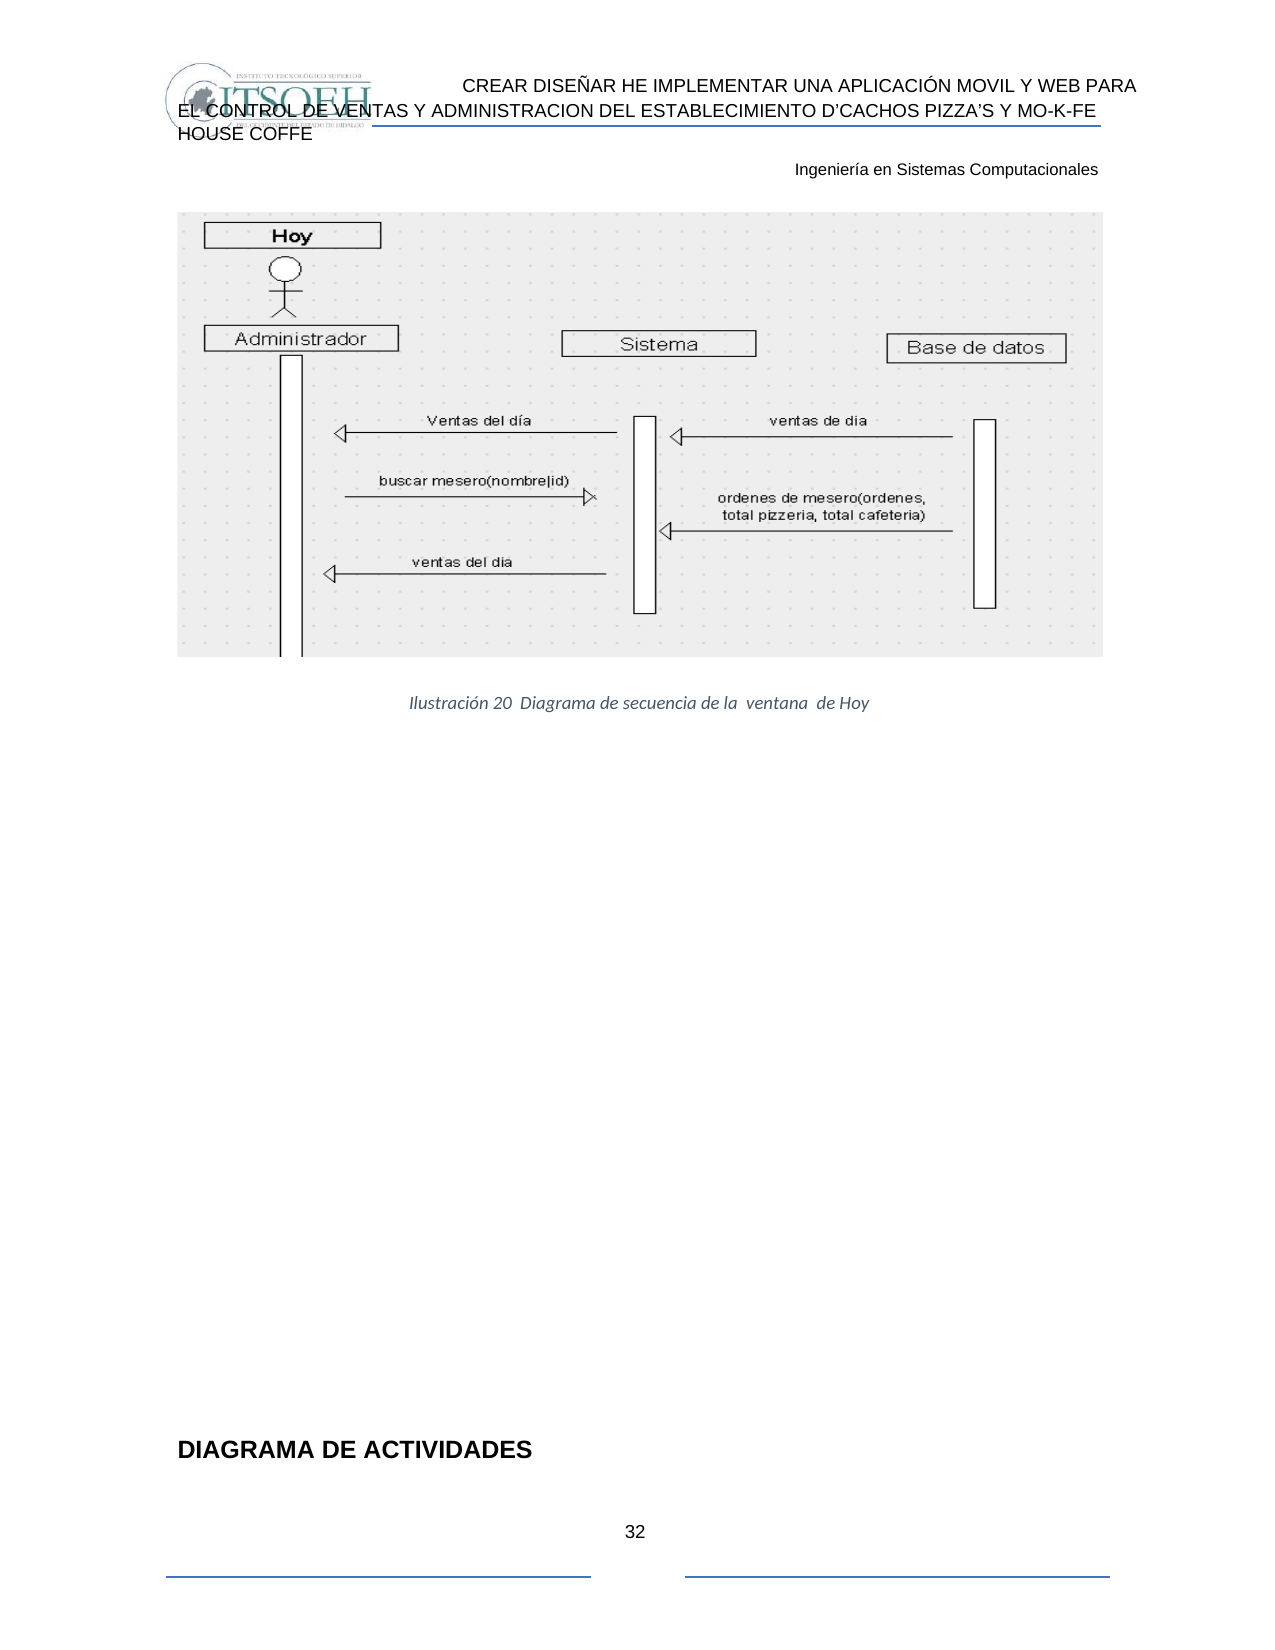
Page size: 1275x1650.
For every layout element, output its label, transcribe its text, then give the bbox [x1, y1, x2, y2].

picture [265, 128, 274, 139]
picture [177, 212, 1104, 657]
picture [164, 61, 372, 139]
text Ilustración 20 Diagrama de secuencia de la ventana de Hoy [177, 691, 1103, 714]
picture [194, 128, 203, 139]
text DIAGRAMA DE ACTIVIDADES [177, 1435, 1098, 1464]
